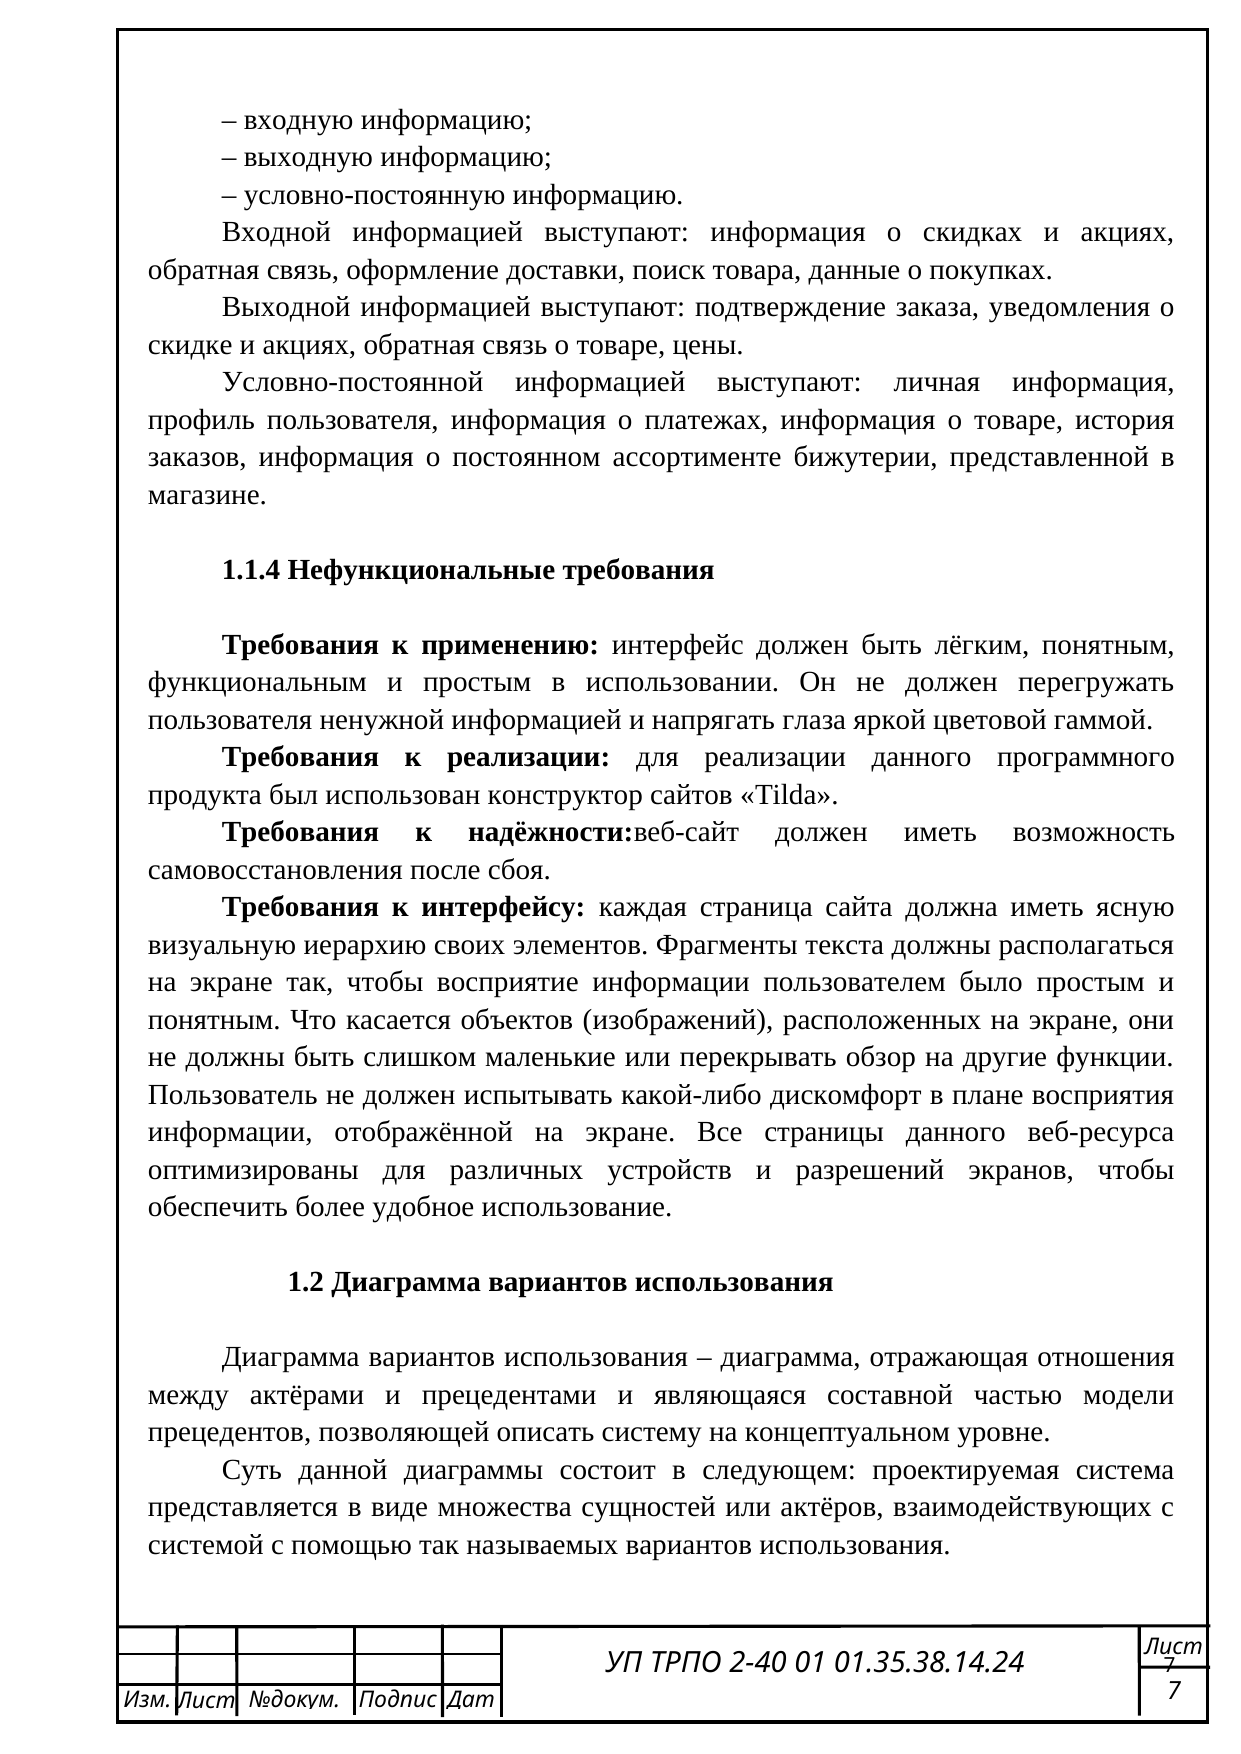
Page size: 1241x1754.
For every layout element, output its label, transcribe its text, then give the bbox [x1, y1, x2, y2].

text Требования к реализации: для реализации данного программного продукта был использован конструктор сайтов «Tilda». [148, 737, 1175, 812]
text 1.1.4 Нефункциональные требования [148, 549, 1175, 587]
text Суть данной диаграммы состоит в следующем: проектируемая система представляется в виде множества сущностей или актёров, взаимодействующих с системой с помощью так называемых вариантов использования. [148, 1449, 1175, 1562]
text – выходную информацию; [148, 137, 1175, 174]
text Условно-постоянной информацией выступают: личная информация, профиль пользователя, информация о платежах, информация о товаре, история заказов, информация о постоянном ассортименте бижутерии, представленной в магазине. [148, 362, 1175, 512]
text Требования к интерфейсу: каждая страница сайта должна иметь ясную визуальную иерархию своих элементов. Фрагменты текста должны располагаться на экране так, чтобы восприятие информации пользователем было простым и понятным. Что касается объектов (изображений), расположенных на экране, они не должны быть слишком маленькие или перекрывать обзор на другие функции. Пользователь не должен испытывать какой-либо дискомфорт в плане восприятия информации, отображённой на экране. Все страницы данного веб-ресурса оптимизированы для различных устройств и разрешений экранов, чтобы обеспечить более удобное использование. [148, 887, 1175, 1224]
text Выходной информацией выступают: подтверждение заказа, уведомления о скидке и акциях, обратная связь о товаре, цены. [148, 287, 1175, 362]
text 1.2 Диаграмма вариантов использования [148, 1262, 1175, 1299]
text Требования к применению: интерфейс должен быть лёгким, понятным, функциональным и простым в использовании. Он не должен перегружать пользователя ненужной информацией и напрягать глаза яркой цветовой гаммой. [148, 624, 1175, 737]
text – условно-постоянную информацию. [148, 174, 1175, 212]
text Требования к надёжности:веб-сайт должен иметь возможность самовосстановления после сбоя. [148, 812, 1175, 887]
text – входную информацию; [148, 99, 1175, 137]
text Диаграмма вариантов использования – диаграмма, отражающая отношения между актёрами и прецедентами и являющаяся составной частью модели прецедентов, позволяющей описать систему на концептуальном уровне. [148, 1337, 1175, 1449]
text Входной информацией выступают: информация о скидках и акциях, обратная связь, оформление доставки, поиск товара, данные о покупках. [148, 212, 1175, 287]
